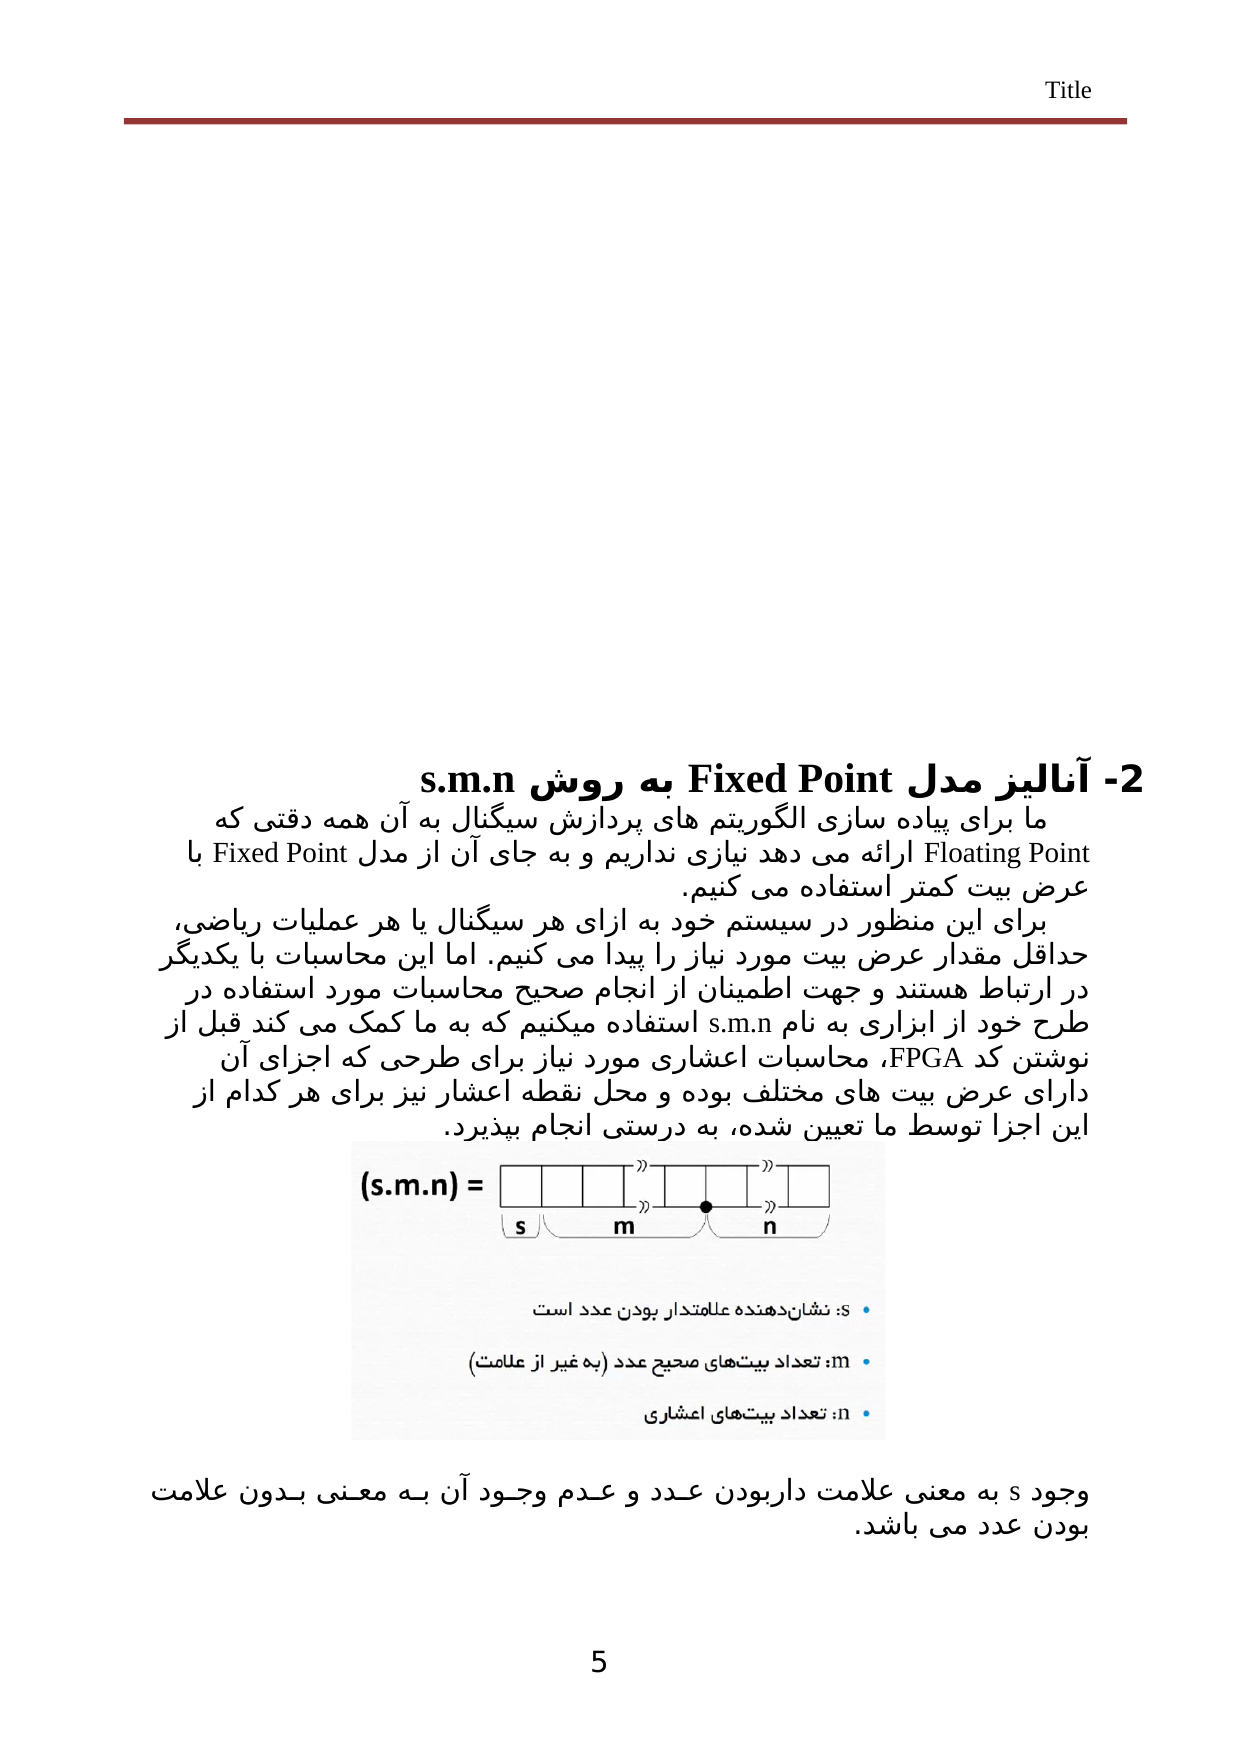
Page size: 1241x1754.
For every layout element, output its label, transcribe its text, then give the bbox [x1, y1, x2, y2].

text ما برای پیاده سازی الگوریتم های پردازش سیگنال به آن همه دقتی که Floating Point ارائه می دهد نیازی نداریم و به جای آن از مدل Fixed Point با عرض بیت کمتر استفاده می کنیم. [150, 802, 1090, 904]
text وجود s به معنی علامت داربودن عدد و عدم وجود آن به معنی بدون علامت بودن عدد می باشد. [150, 1473, 1090, 1541]
subtitle آنالیز مدل Fixed Point به روش s.m.n [150, 754, 1090, 802]
picture [351, 1141, 886, 1440]
text برای این منظور در سیستم خود به ازای هر سیگنال یا هر عملیات ریاضی، حداقل مقدار عرض بیت مورد نیاز را پیدا می کنیم. اما این محاسبات با یکدیگر در ارتباط هستند و جهت اطمینان از انجام صحیح محاسبات مورد استفاده در طرح خود از ابزاری به نام s.m.n استفاده میکنیم که به ما کمک می کند قبل از نوشتن کد FPGA، محاسبات اعشاری مورد نیاز برای طرحی که اجزای آن دارای عرض بیت های مختلف بوده و محل نقطه اعشار نیز برای هر کدام از این اجزا توسط ما تعیین شده، به درستی انجام بپذیرد. [150, 904, 1090, 1142]
